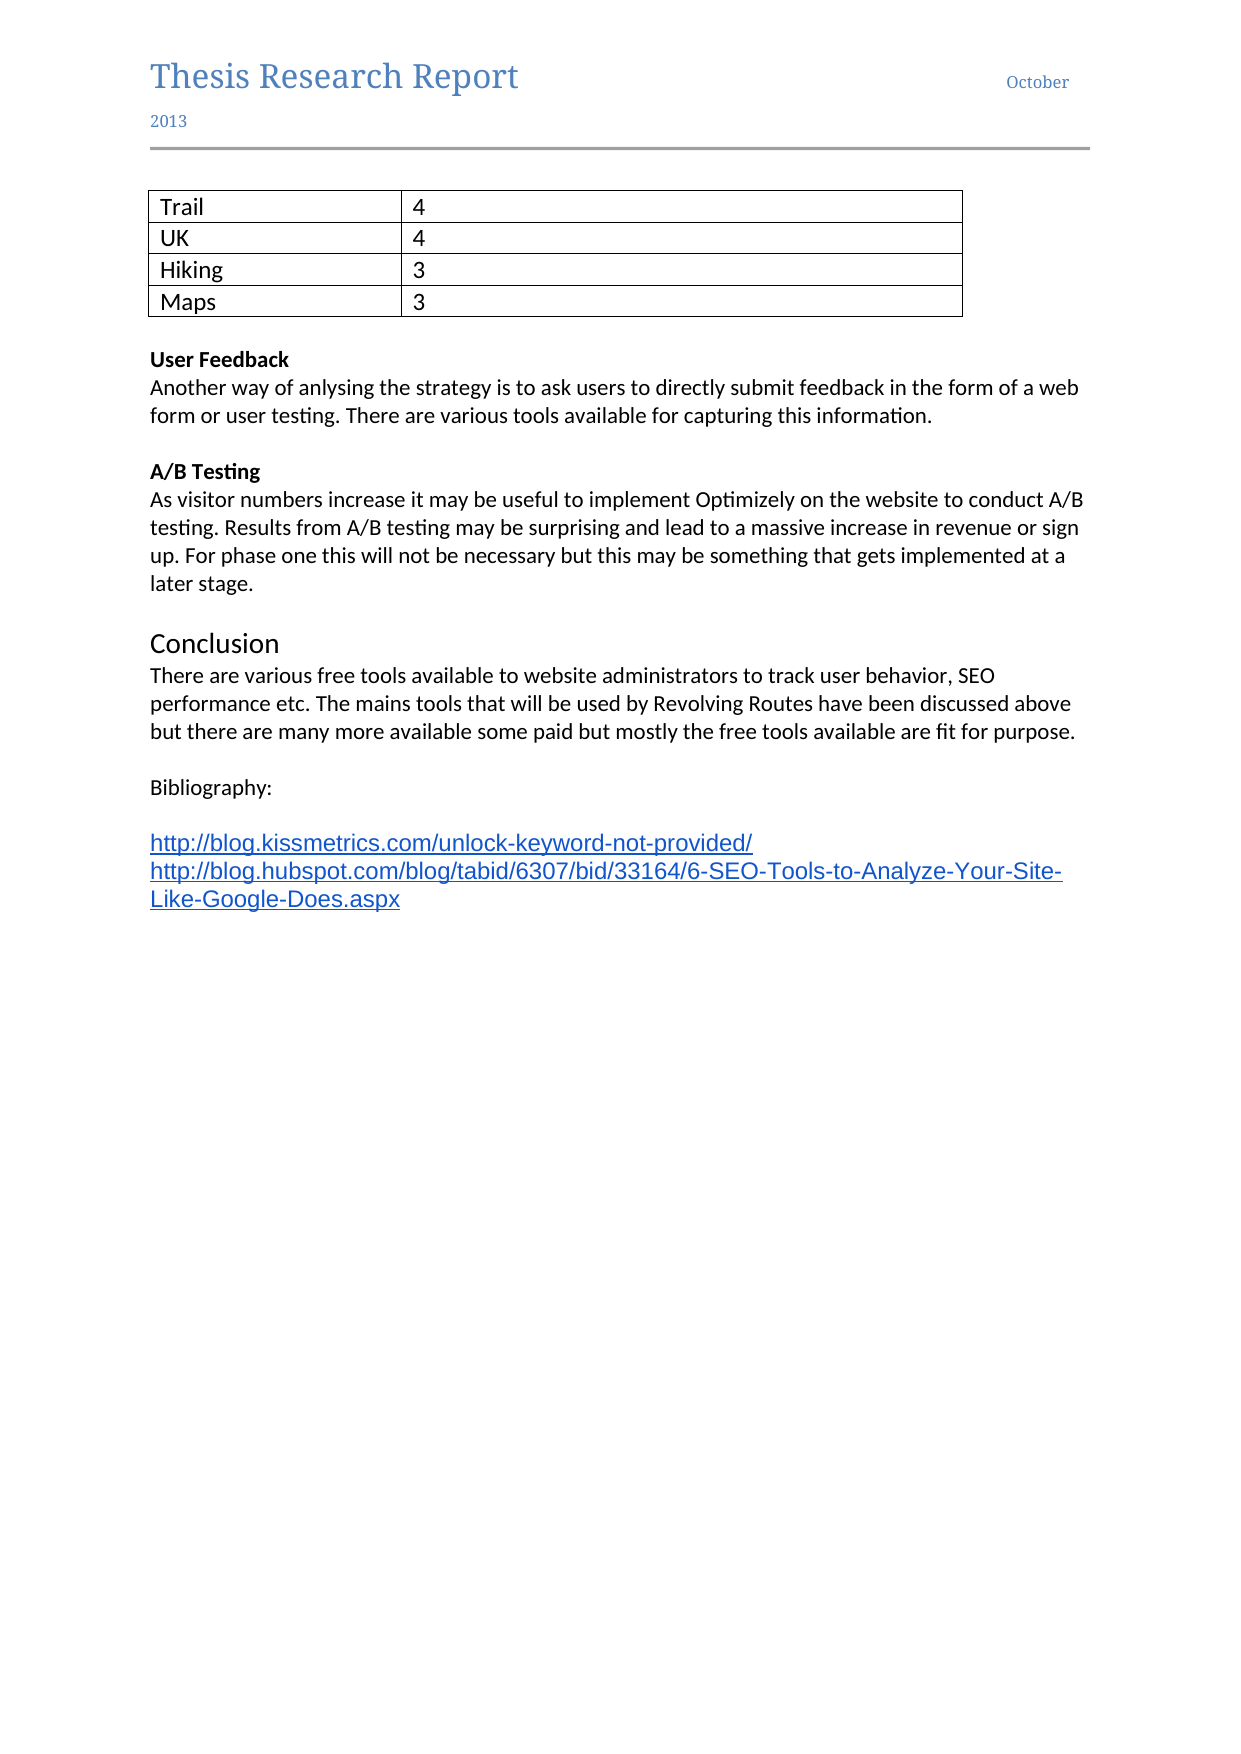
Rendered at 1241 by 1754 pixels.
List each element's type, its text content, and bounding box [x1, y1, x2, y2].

table_cell 4 [402, 191, 962, 222]
text Conclusion [150, 626, 1090, 661]
text As visitor numbers increase it may be useful to implement Optimizely on the website to conduct A/B testing. Results from A/B testing may be surprising and lead to a massive increase in revenue or sign up. For phase one this will not be necessary but this may be something that gets implemented at a later stage. [150, 485, 1090, 597]
table_cell UK [149, 223, 401, 253]
text User Feedback Another way of anlysing the strategy is to ask users to directly submit feedback in the form of a web form or user testing. There are various tools available for capturing this information. [150, 345, 1090, 429]
text A/B Testing [150, 457, 1090, 485]
text There are various free tools available to website administrators to track user behavior, SEO performance etc. The mains tools that will be used by Revolving Routes have been discussed above but there are many more available some paid but mostly the free tools available are fit for purpose. [150, 661, 1090, 745]
table_cell Hiking [149, 254, 401, 285]
table_cell 3 [402, 286, 962, 316]
table_cell 3 [402, 254, 962, 285]
table_cell 4 [402, 223, 962, 253]
table_cell Maps [149, 286, 401, 316]
table_cell Trail [149, 191, 401, 222]
text http://blog.hubspot.com/blog/tabid/6307/bid/33164/6-SEO-Tools-to-Analyze-Your-Site-Like-Google-Does.aspx [150, 857, 1090, 912]
text http://blog.kissmetrics.com/unlock-keyword-not-provided/ [150, 829, 1090, 857]
text Bibliography: [150, 773, 1090, 801]
